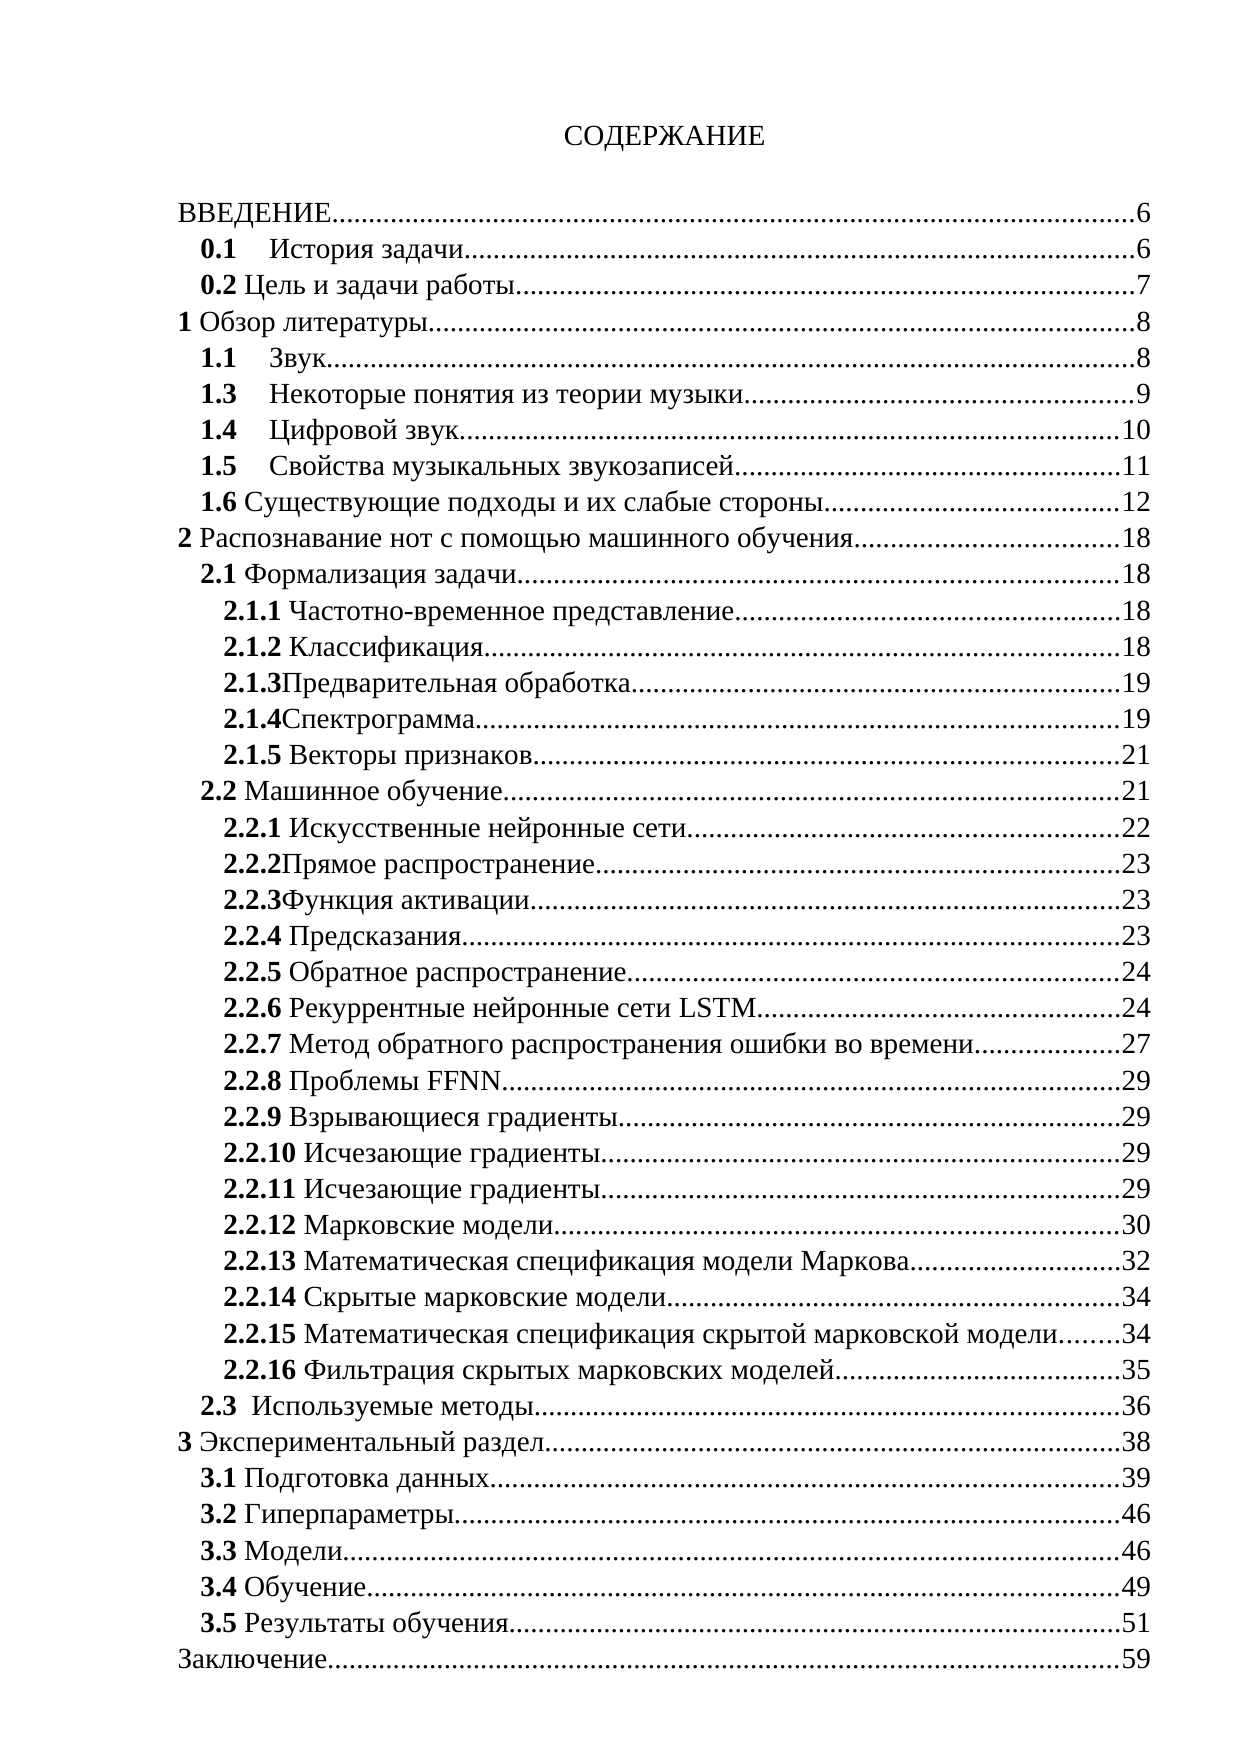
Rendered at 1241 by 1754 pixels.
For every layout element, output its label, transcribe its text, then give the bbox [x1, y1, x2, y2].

text СОДЕРЖАНИЕ [177, 118, 1152, 152]
